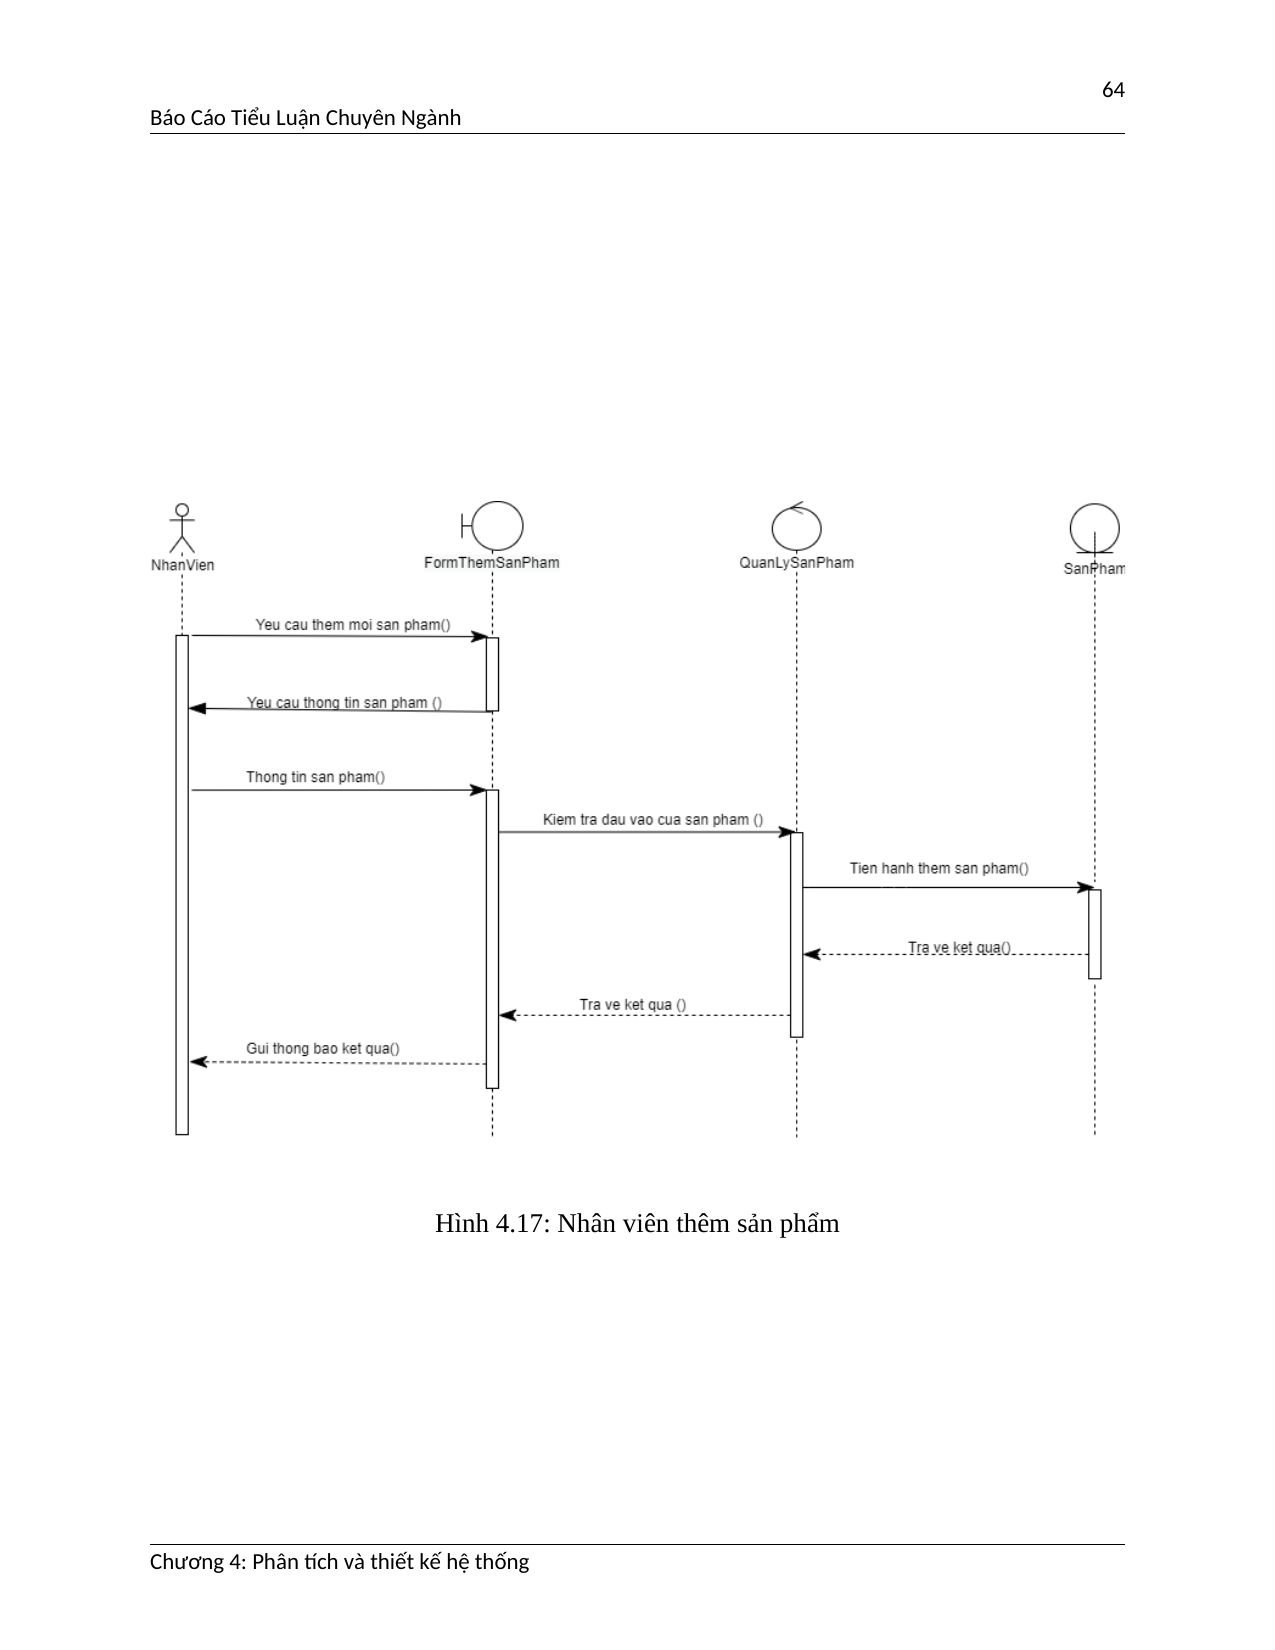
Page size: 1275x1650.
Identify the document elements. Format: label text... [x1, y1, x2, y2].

picture [150, 501, 1125, 1139]
text Hình 4.17: Nhân viên thêm sản phẩm [150, 1208, 1125, 1239]
